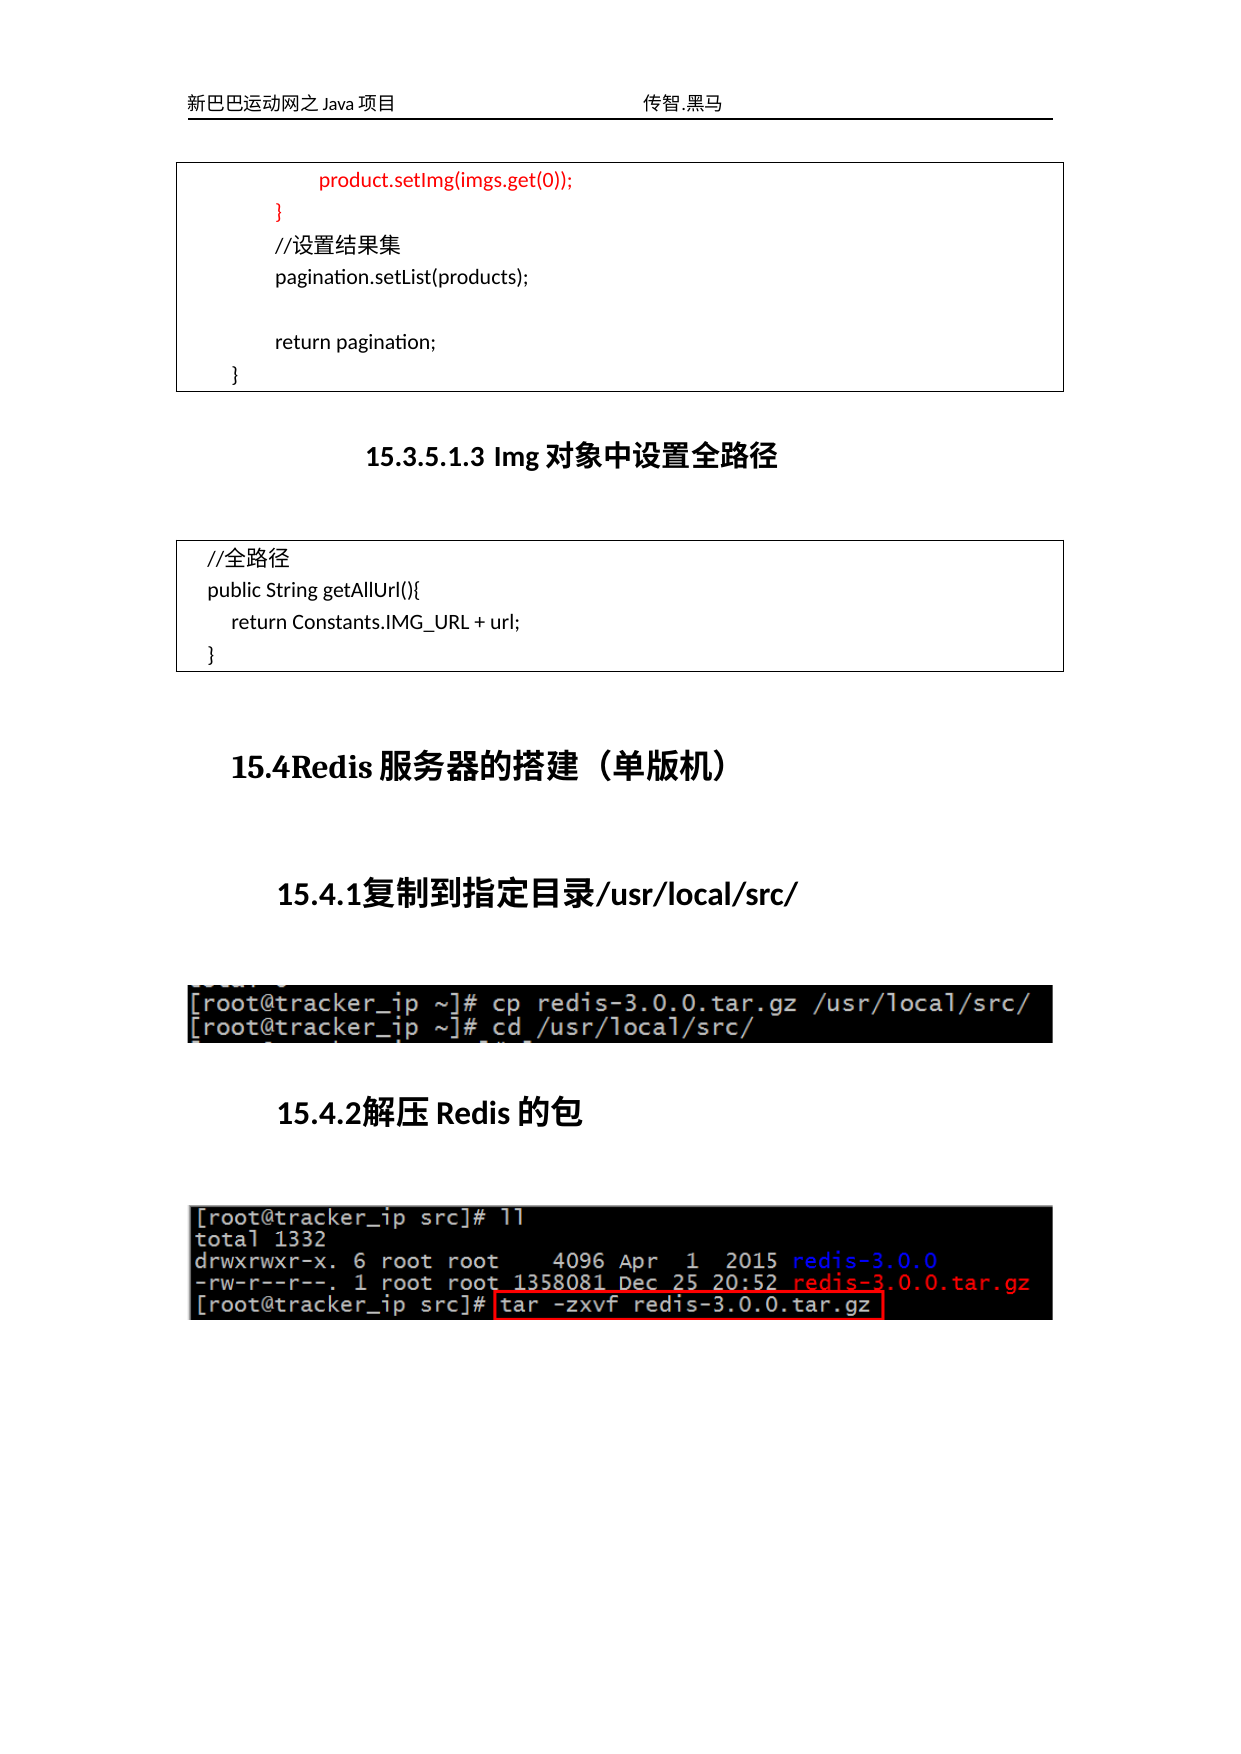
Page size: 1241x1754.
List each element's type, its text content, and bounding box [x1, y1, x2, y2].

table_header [177, 163, 1063, 391]
subtitle Redis服务器的搭建（单版机） [232, 731, 1053, 796]
subtitle 复制到指定目录/usr/local/src/ [276, 858, 1053, 923]
subtitle 解压Redis的包 [276, 1078, 1053, 1143]
picture [187, 1205, 1053, 1320]
table_header //全路径 public String getAllUrl(){ return Constants.IMG_URL + url; } [177, 541, 1063, 671]
subtitle Img对象中设置全路径 [365, 421, 1053, 486]
picture [187, 985, 1053, 1043]
